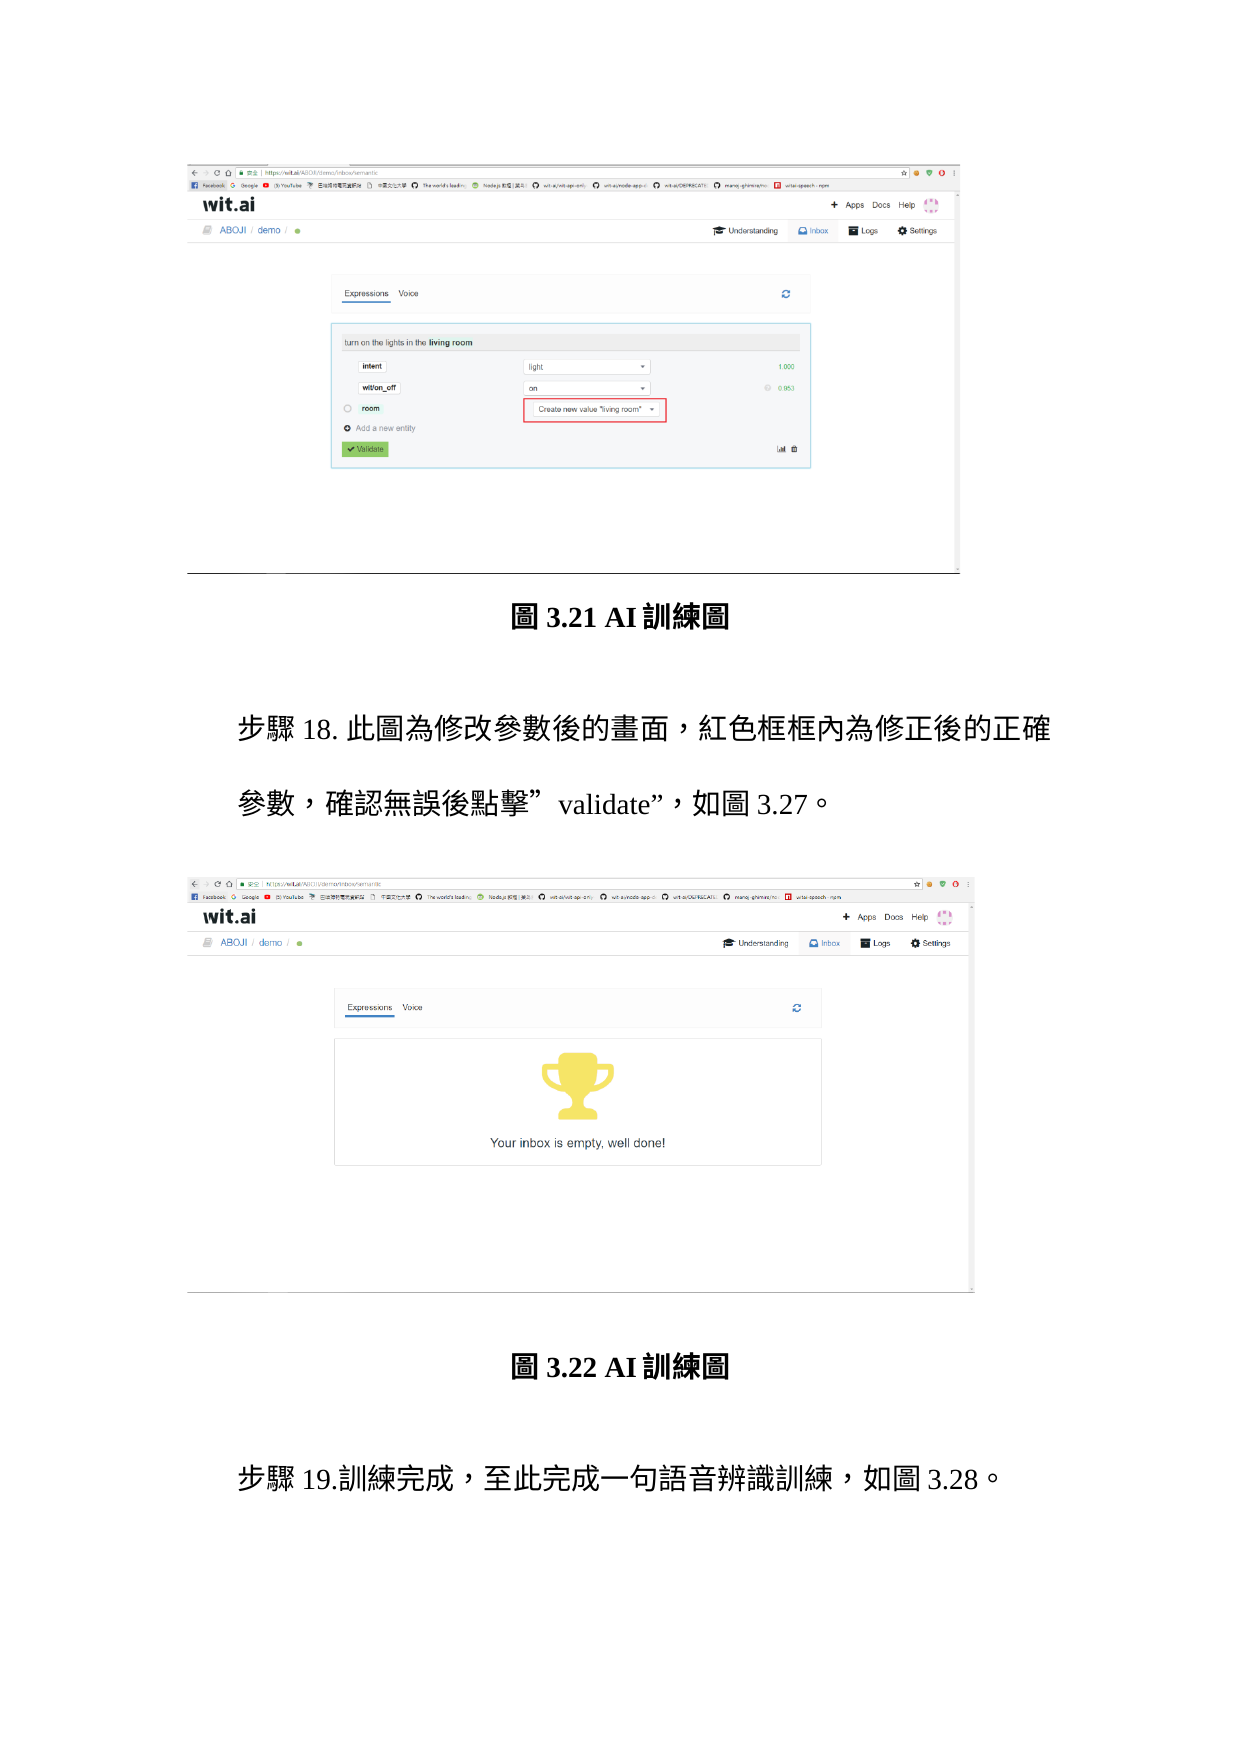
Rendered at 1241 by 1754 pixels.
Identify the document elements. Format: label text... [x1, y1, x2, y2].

picture [187, 877, 975, 1293]
text 步驟19.訓練完成，至此完成一句語音辨識訓練，如圖3.28。 [237, 1439, 1053, 1514]
text 步驟18. 此圖為修改參數後的畫面，紅色框框內為修正後的正確參數，確認無誤後點擊”validate”，如圖3.27。 [237, 689, 1053, 839]
picture [187, 164, 960, 574]
